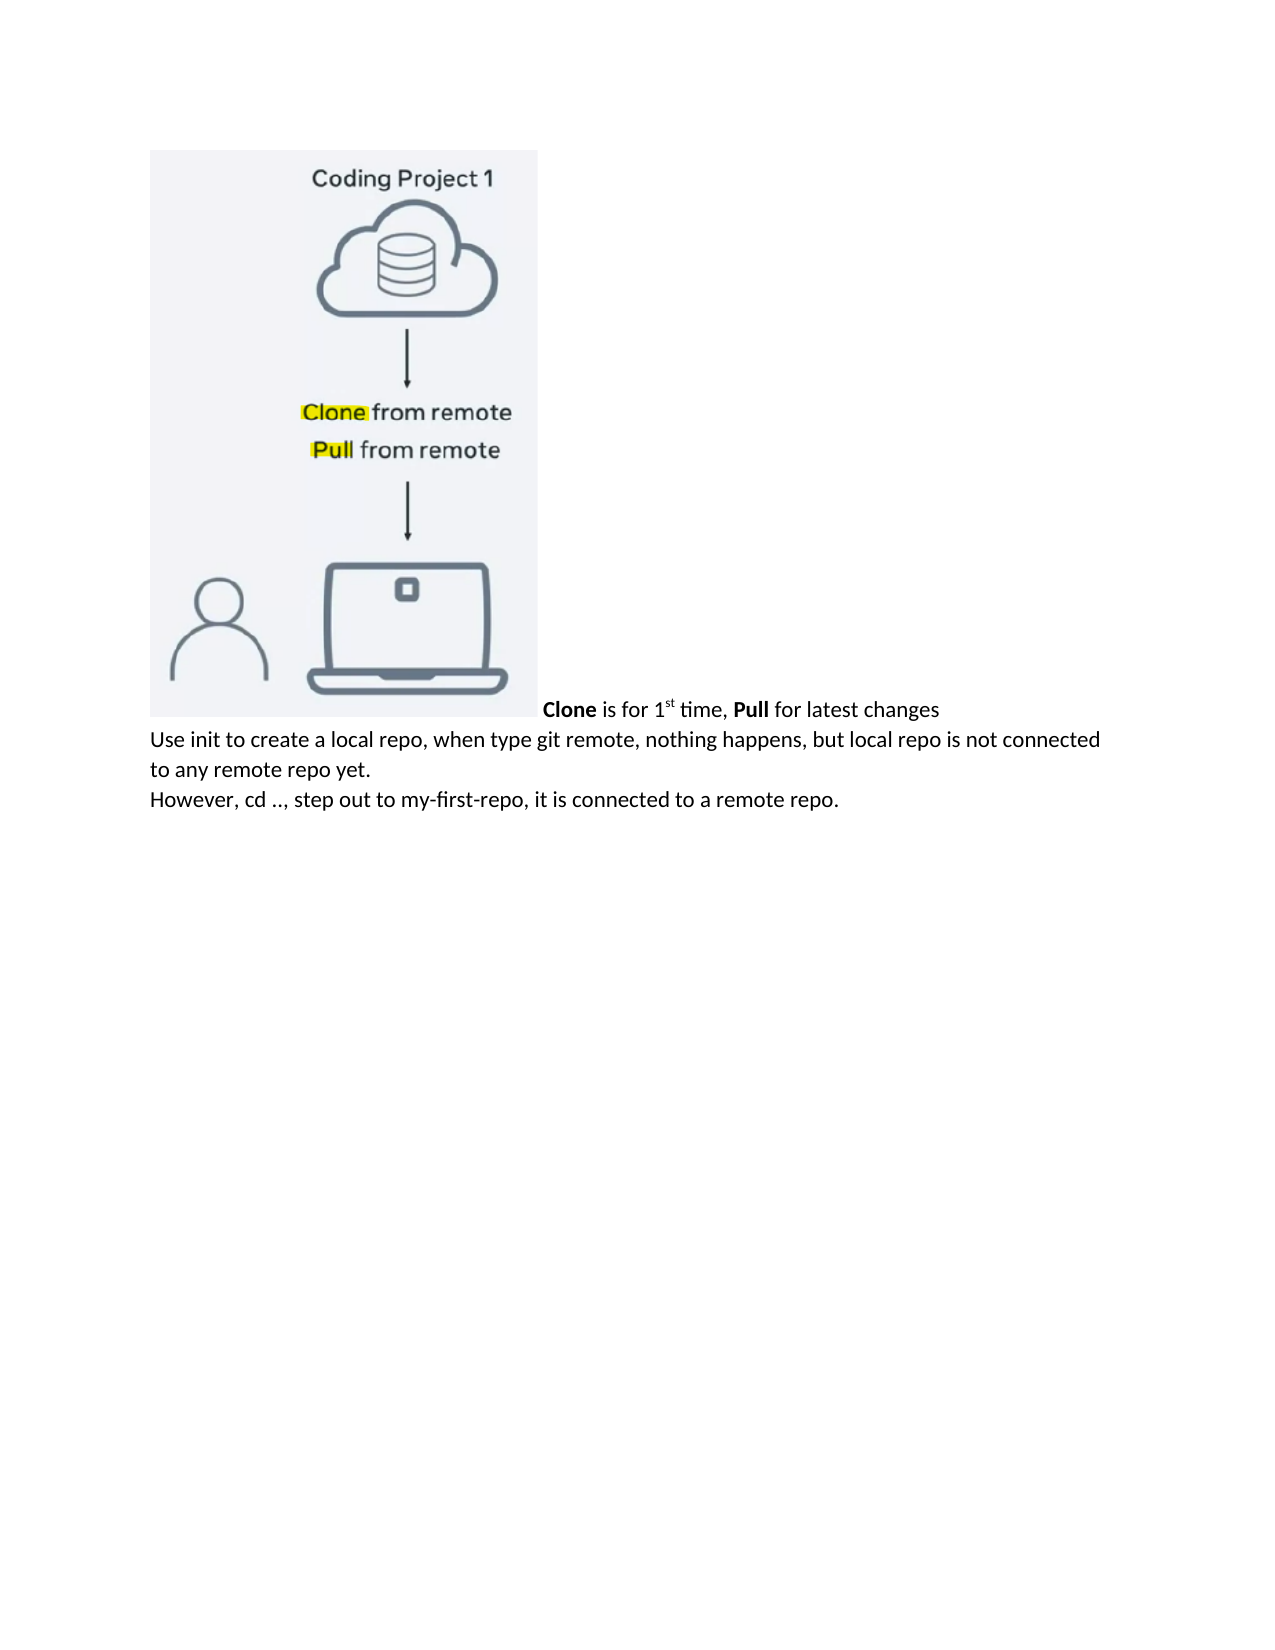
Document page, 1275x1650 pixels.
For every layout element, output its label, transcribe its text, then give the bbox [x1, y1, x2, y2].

text However, cd .., step out to my-first-repo, it is connected to a remote repo. [150, 785, 1125, 813]
text Use init to create a local repo, when type git remote, nothing happens, but local repo is not connected to any remote repo yet. [150, 725, 1125, 783]
picture [150, 150, 538, 717]
